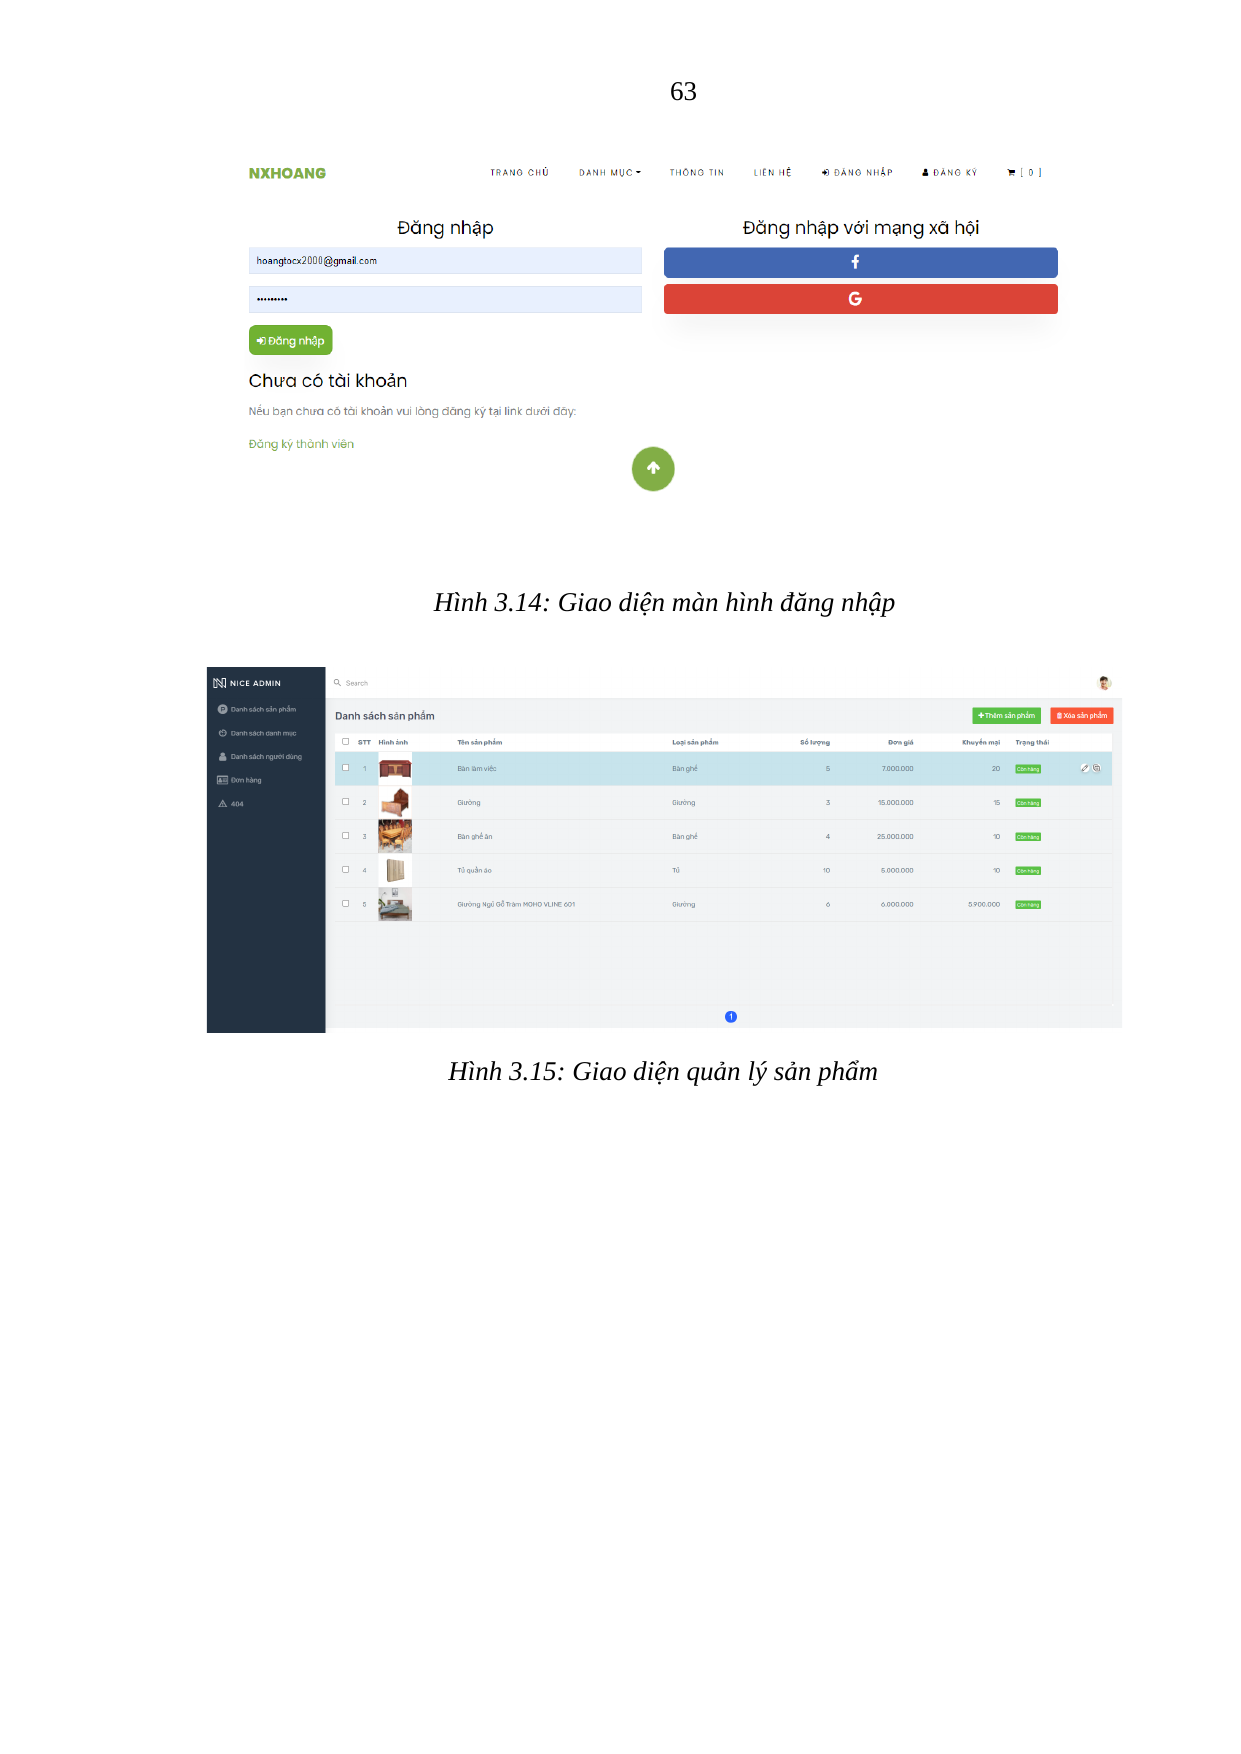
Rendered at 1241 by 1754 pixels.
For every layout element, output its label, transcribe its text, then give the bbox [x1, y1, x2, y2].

picture [206, 667, 1123, 1033]
picture [244, 147, 1126, 521]
text Hình 3.15: Giao diện quản lý sản phẩm [207, 1055, 1122, 1086]
text Hình 3.14: Giao diện màn hình đăng nhập [207, 586, 1122, 618]
